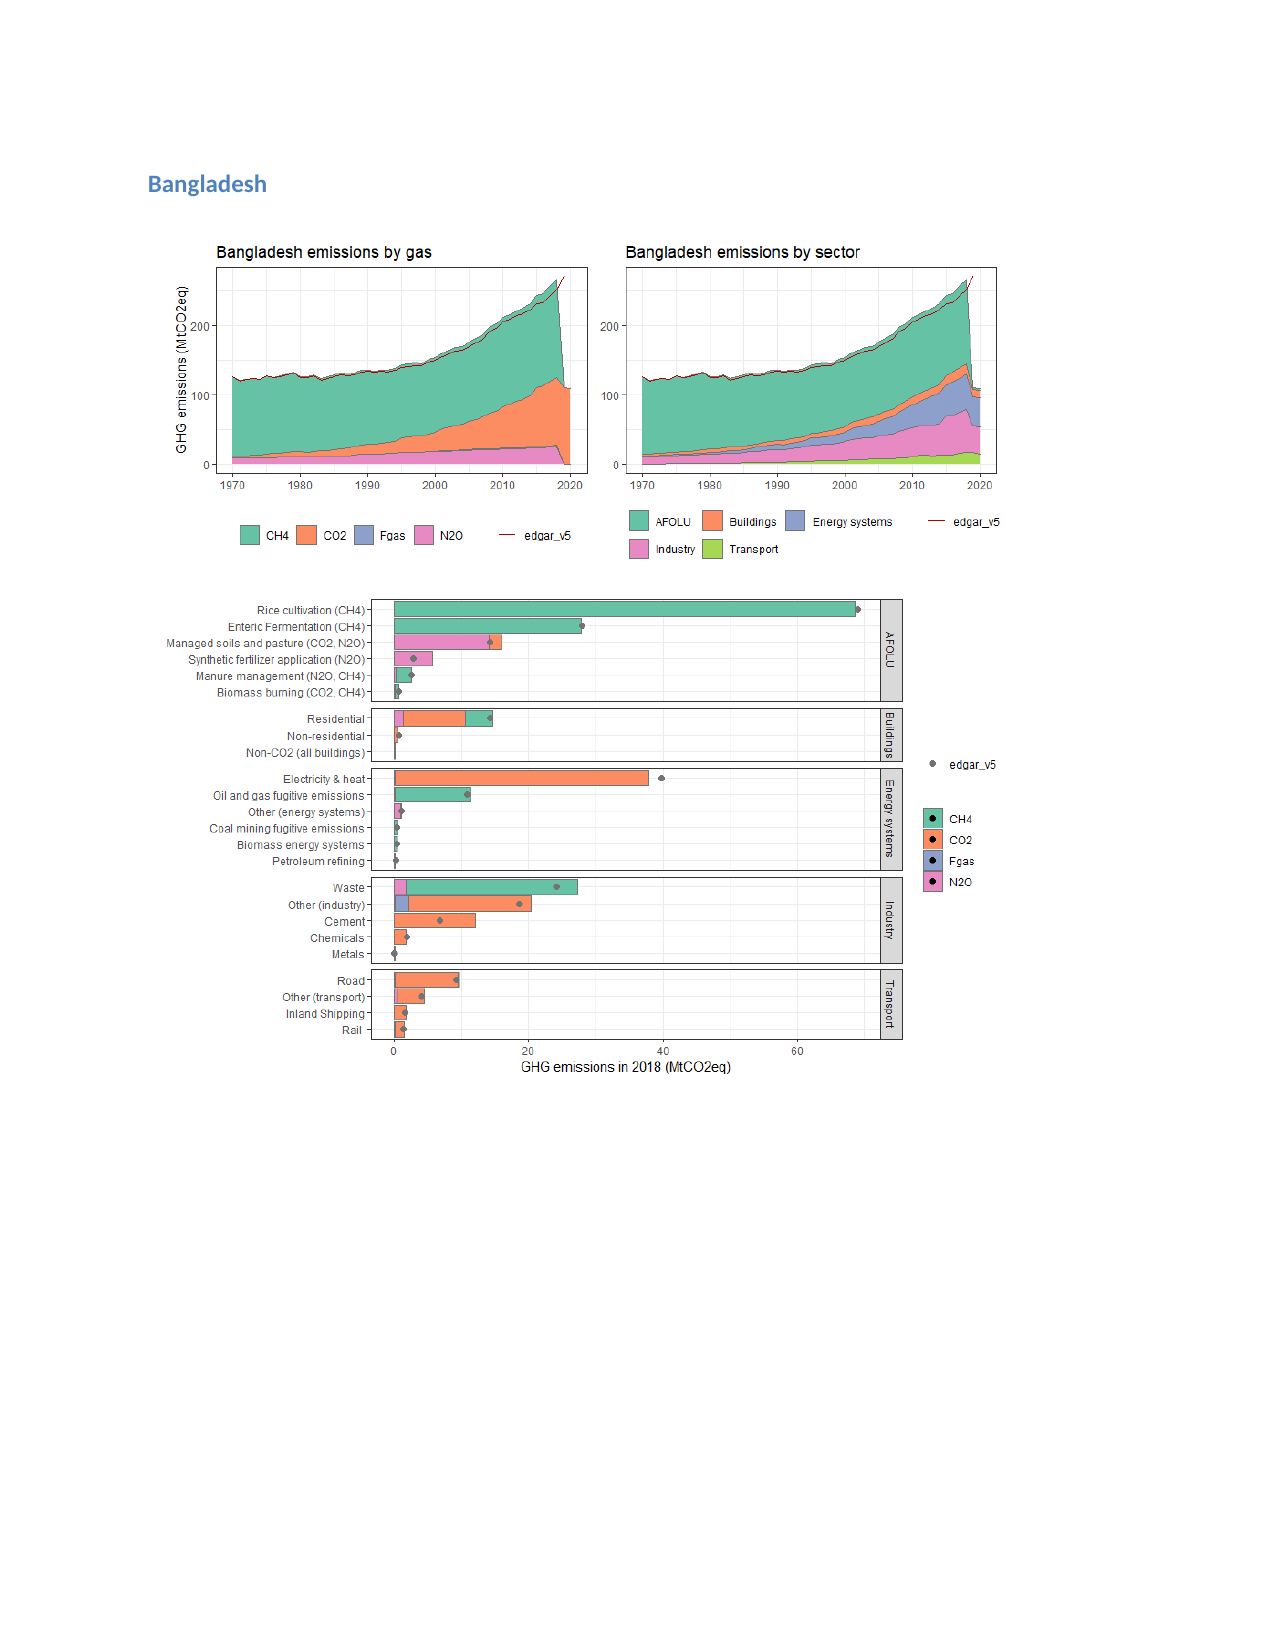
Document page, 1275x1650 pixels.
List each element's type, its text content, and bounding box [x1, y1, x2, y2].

picture [147, 217, 1023, 1093]
subtitle Bangladesh [148, 168, 1127, 199]
